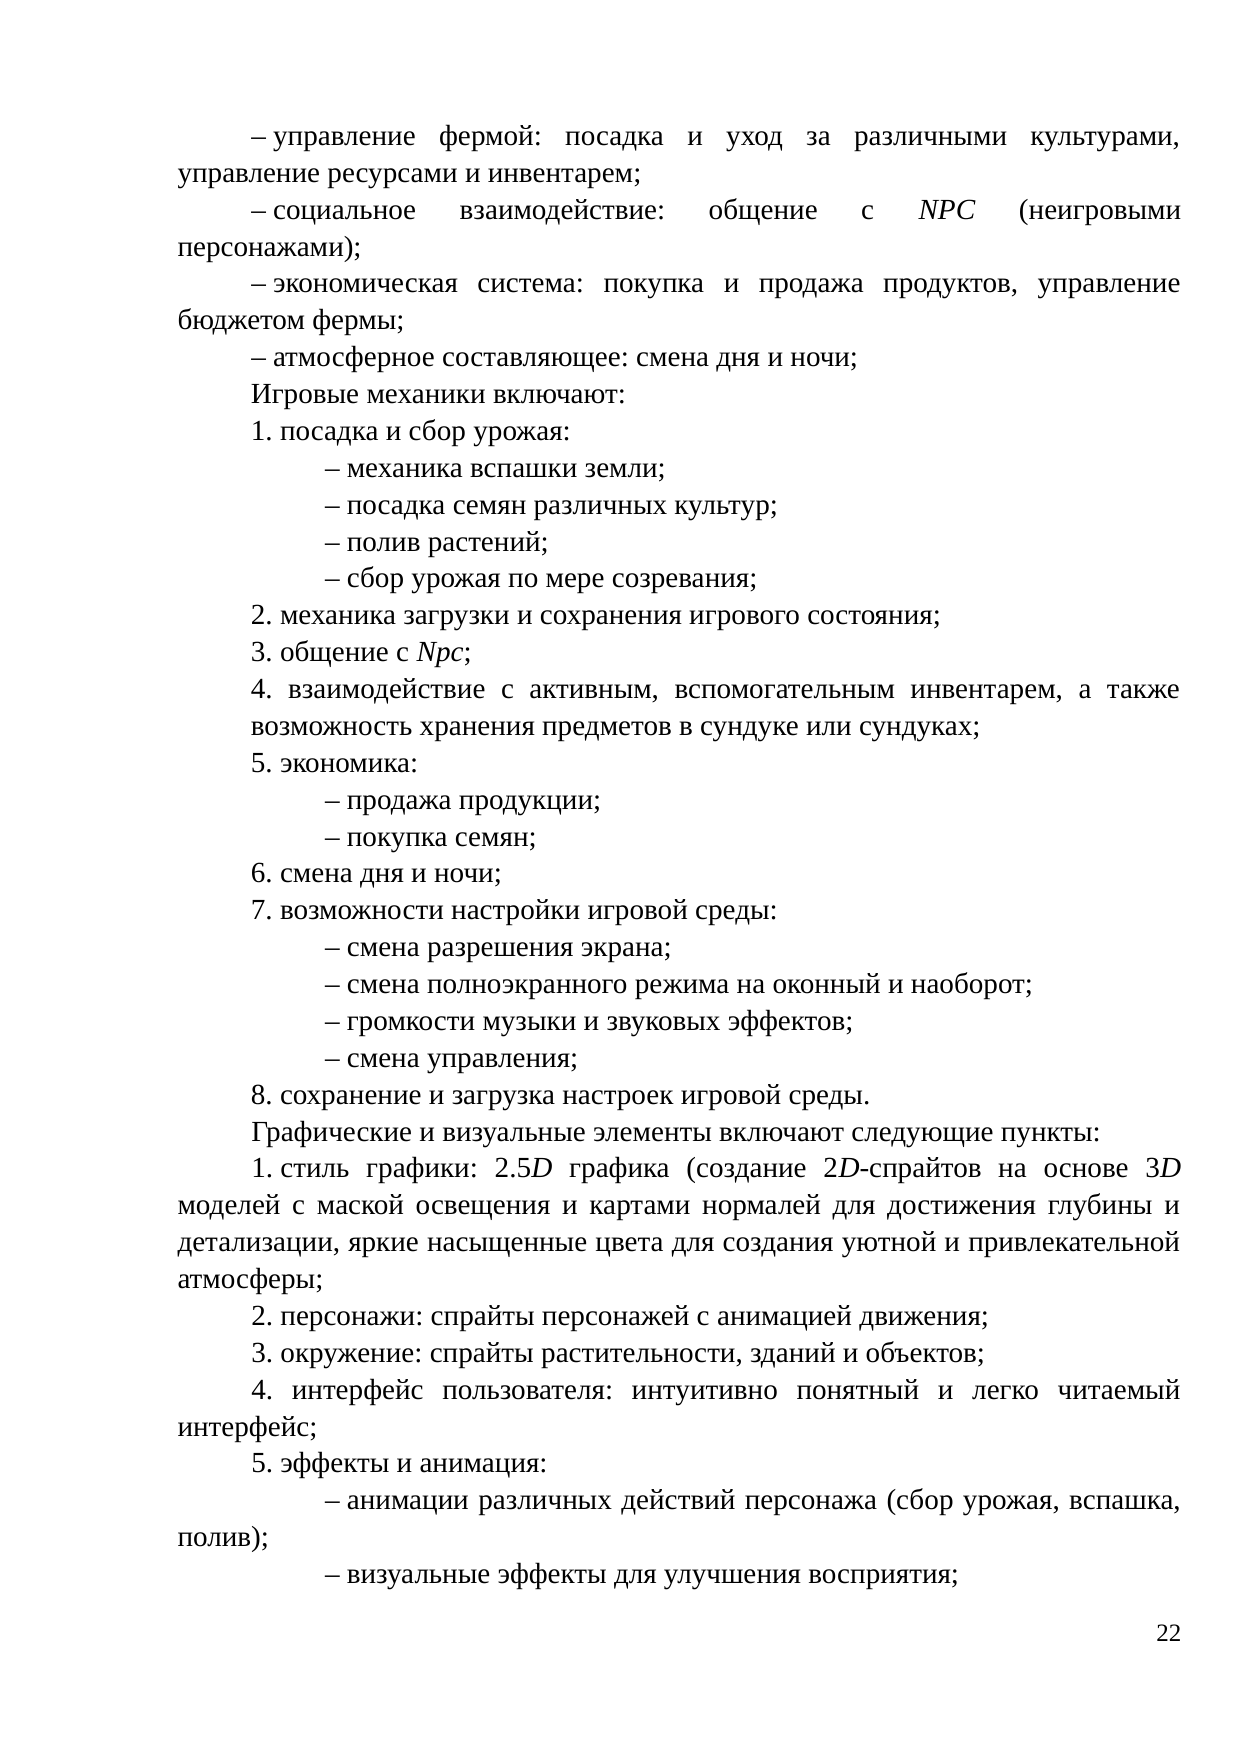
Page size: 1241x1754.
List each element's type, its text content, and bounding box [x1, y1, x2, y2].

text 6. смена дня и ночи; [251, 856, 1181, 889]
text – визуальные эффекты для улучшения восприятия; [177, 1556, 1181, 1590]
text – продажа продукции; [251, 782, 1181, 815]
text 5. эффекты и анимация: [177, 1446, 1181, 1479]
text 4. взаимодействие с активным, вспомогательным инвентарем, а также возможность хранения предметов в сундуке или сундуках; [251, 671, 1181, 742]
text 3. окружение: спрайты растительности, зданий и объектов; [177, 1335, 1181, 1368]
text – управление фермой: посадка и уход за различными культурами, управление ресурсами и инвентарем; [177, 118, 1181, 188]
text – смена управления; [251, 1040, 1181, 1073]
text Игровые механики включают: 1. посадка и сбор урожая: [251, 376, 1181, 447]
text – социальное взаимодействие: общение с NPC (неигровыми персонажами); [177, 192, 1181, 262]
text 2. персонажи: спрайты персонажей с анимацией движения; [177, 1298, 1181, 1332]
text 8. сохранение и загрузка настроек игровой среды. [251, 1077, 1181, 1110]
text 5. экономика: [251, 745, 1181, 778]
text – сбор урожая по мере созревания; [251, 561, 1181, 594]
text 1. стиль графики: 2.5D графика (создание 2D-спрайтов на основе 3D моделей с маской освещения и картами нормалей для достижения глубины и детализации, яркие насыщенные цвета для создания уютной и привлекательной атмосферы; [177, 1151, 1181, 1295]
text – полив растений; [251, 524, 1181, 557]
text – смена разрешения экрана; [251, 929, 1181, 963]
text – посадка семян различных культур; [251, 487, 1181, 520]
text 7. возможности настройки игровой среды: [251, 892, 1181, 926]
text – громкости музыки и звуковых эффектов; [251, 1003, 1181, 1037]
text 4. интерфейс пользователя: интуитивно понятный и легко читаемый интерфейс; [177, 1372, 1181, 1442]
text 3. общение с Npc; [251, 634, 1181, 668]
text – смена полноэкранного режима на оконный и наоборот; [251, 966, 1181, 1000]
text – экономическая система: покупка и продажа продуктов, управление бюджетом фермы; [177, 266, 1181, 336]
text Графические и визуальные элементы включают следующие пункты: [177, 1114, 1181, 1147]
text – механика вспашки земли; [251, 450, 1181, 483]
text 2. механика загрузки и сохранения игрового состояния; [251, 597, 1181, 631]
text – анимации различных действий персонажа (сбор урожая, вспашка, полив); [177, 1482, 1181, 1553]
text – атмосферное составляющее: смена дня и ночи; [177, 339, 1181, 373]
text – покупка семян; [251, 819, 1181, 852]
